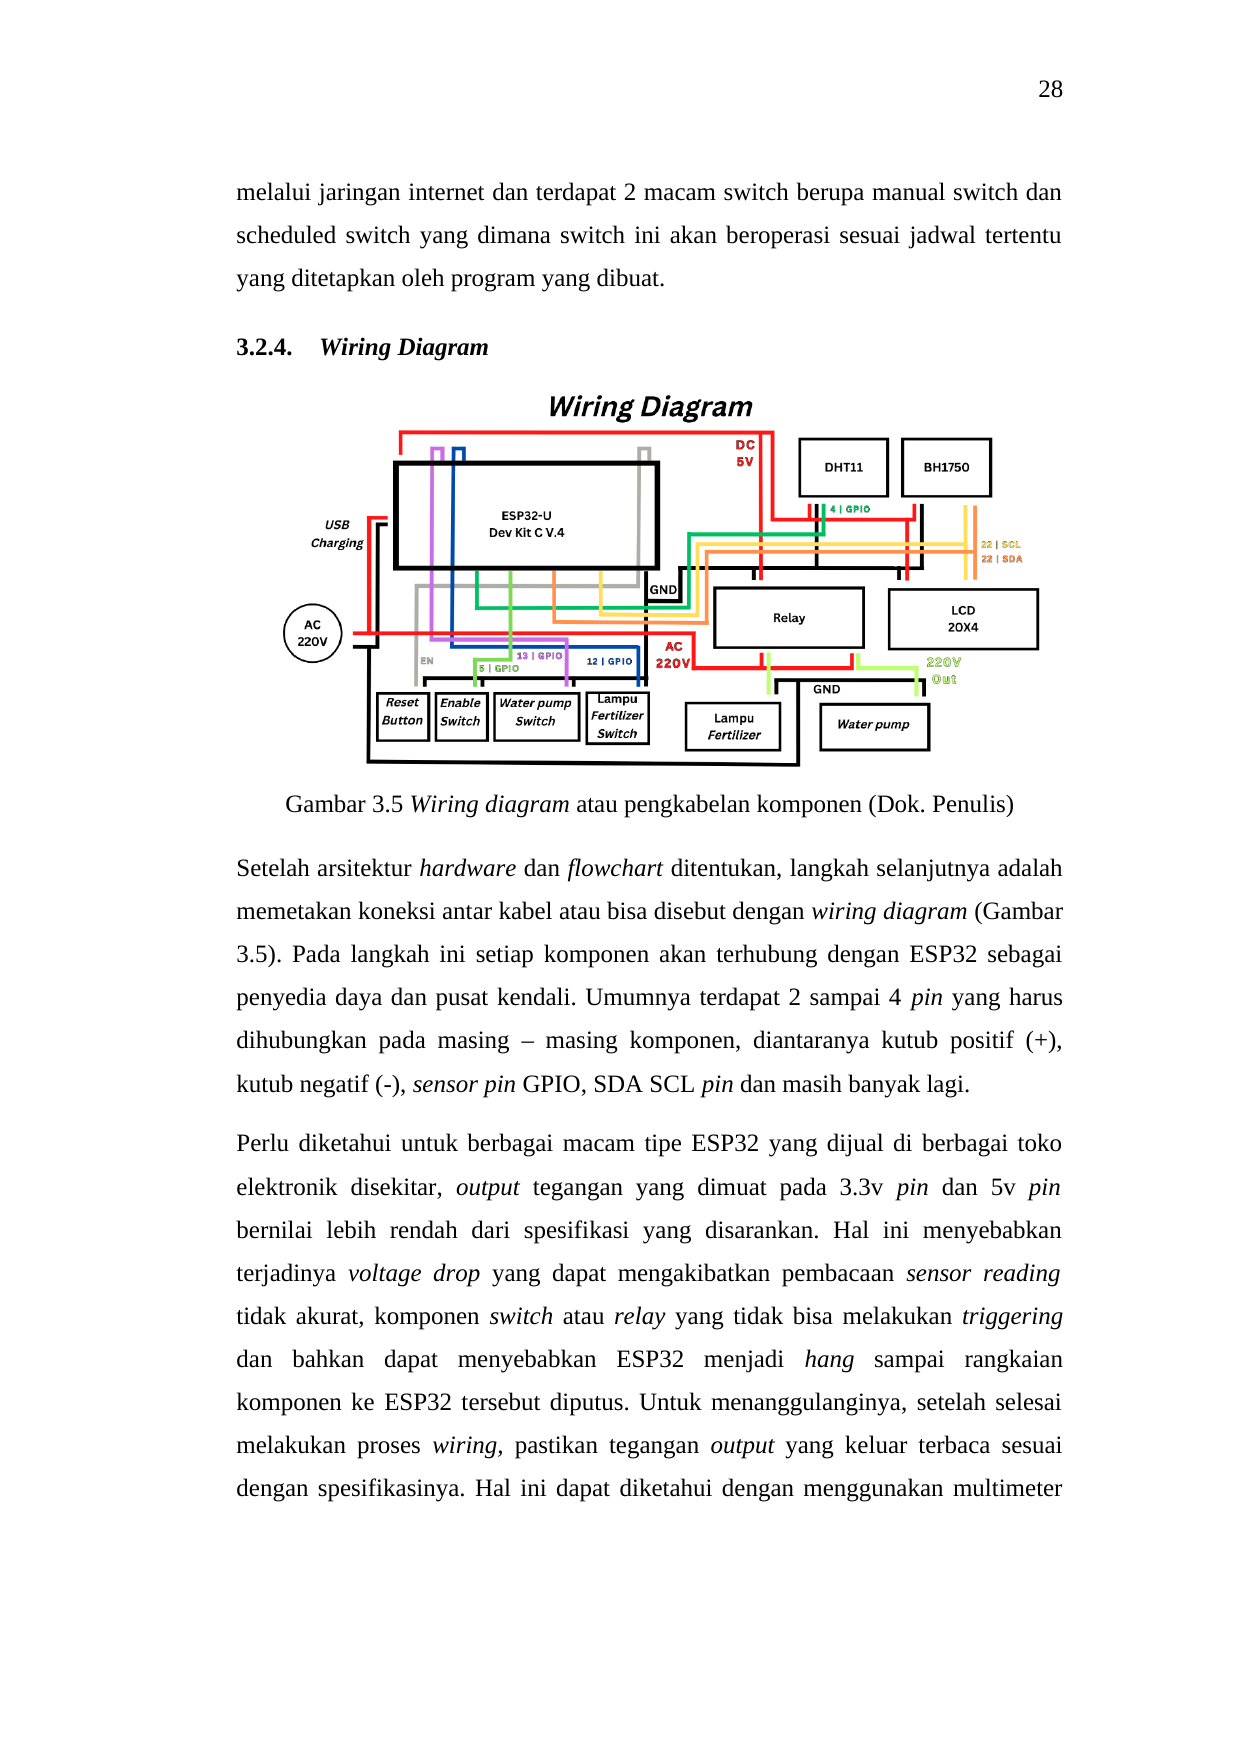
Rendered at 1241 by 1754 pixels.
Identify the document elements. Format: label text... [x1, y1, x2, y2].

text Setelah arsitektur hardware dan flowchart ditentukan, langkah selanjutnya adalah memetakan koneksi antar kabel atau bisa disebut dengan wiring diagram (Gambar 3.5). Pada langkah ini setiap komponen akan terhubung dengan ESP32 sebagai penyedia daya dan pusat kendali. Umumnya terdapat 2 sampai 4 pin yang harus dihubungkan pada masing – masing komponen, diantaranya kutub positif (+), kutub negatif (-), sensor pin GPIO, SDA SCL pin dan masih banyak lagi. [236, 853, 1063, 1097]
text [236, 177, 1063, 292]
picture [236, 391, 1063, 775]
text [236, 1128, 1063, 1502]
text Gambar 3.5 Wiring diagram atau pengkabelan komponen (Dok. Penulis) [236, 789, 1063, 818]
list Wiring Diagram [236, 332, 1063, 360]
